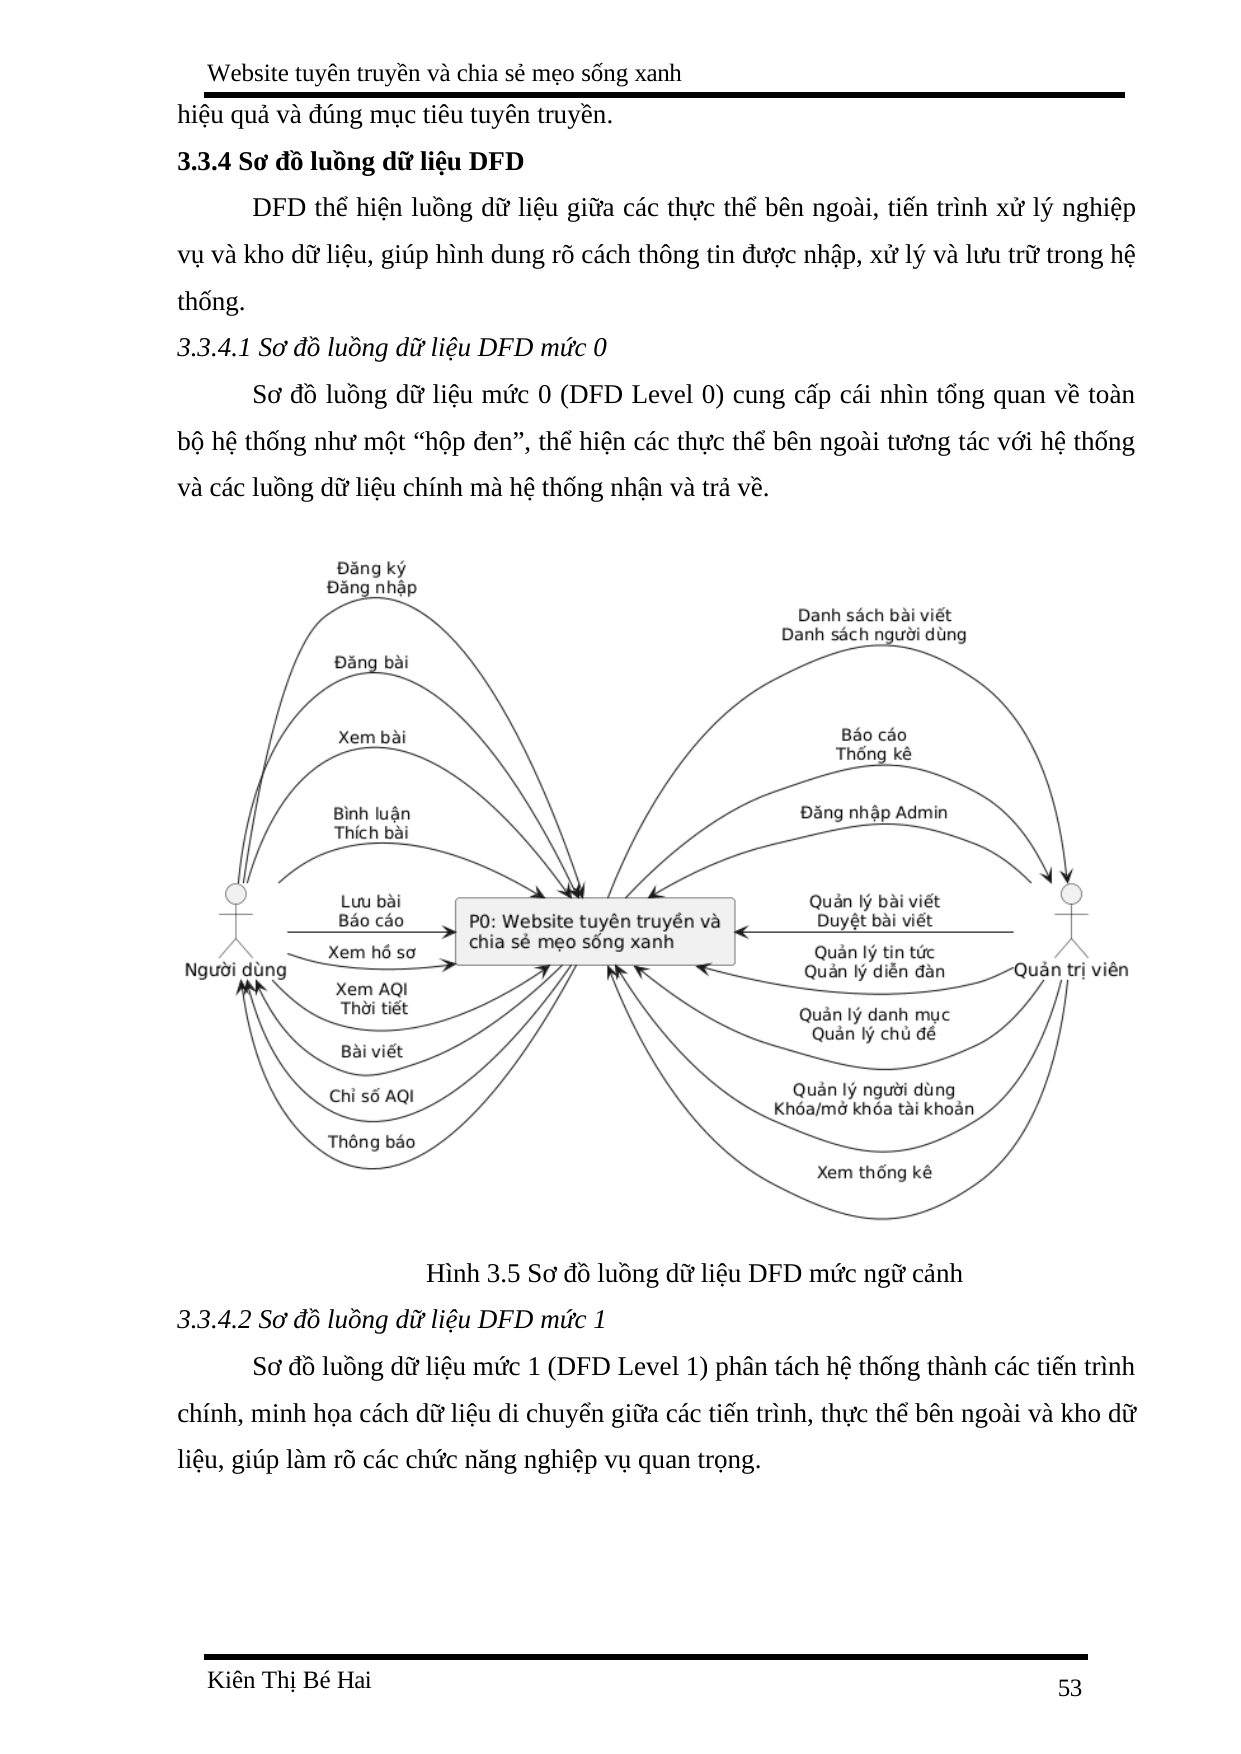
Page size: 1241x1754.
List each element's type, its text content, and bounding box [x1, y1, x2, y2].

text Hình 3.5 Sơ đồ luồng dữ liệu DFD mức ngữ cảnh [177, 1257, 1137, 1288]
text Sơ đồ luồng dữ liệu mức 1 (DFD Level 1) phân tách hệ thống thành các tiến trình chính, minh họa cách dữ liệu di chuyển giữa các tiến trình, thực thể bên ngoài và kho dữ liệu, giúp làm rõ các chức năng nghiệp vụ quan trọng. [177, 1350, 1137, 1474]
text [177, 98, 1137, 129]
text 3.3.4 Sơ đồ luồng dữ liệu DFD [177, 144, 1137, 176]
text 3.3.4.1 Sơ đồ luồng dữ liệu DFD mức 0 [177, 331, 1137, 362]
text DFD thể hiện luồng dữ liệu giữa các thực thể bên ngoài, tiến trình xử lý nghiệp vụ và kho dữ liệu, giúp hình dung rõ cách thông tin được nhập, xử lý và lưu trữ trong hệ thống. [177, 191, 1137, 316]
text Sơ đồ luồng dữ liệu mức 0 (DFD Level 0) cung cấp cái nhìn tổng quan về toàn bộ hệ thống như một “hộp đen”, thể hiện các thực thể bên ngoài tương tác với hệ thống và các luồng dữ liệu chính mà hệ thống nhận và trả về. [177, 378, 1137, 502]
picture [177, 517, 1137, 1242]
text 3.3.4.2 Sơ đồ luồng dữ liệu DFD mức 1 [177, 1303, 1137, 1334]
